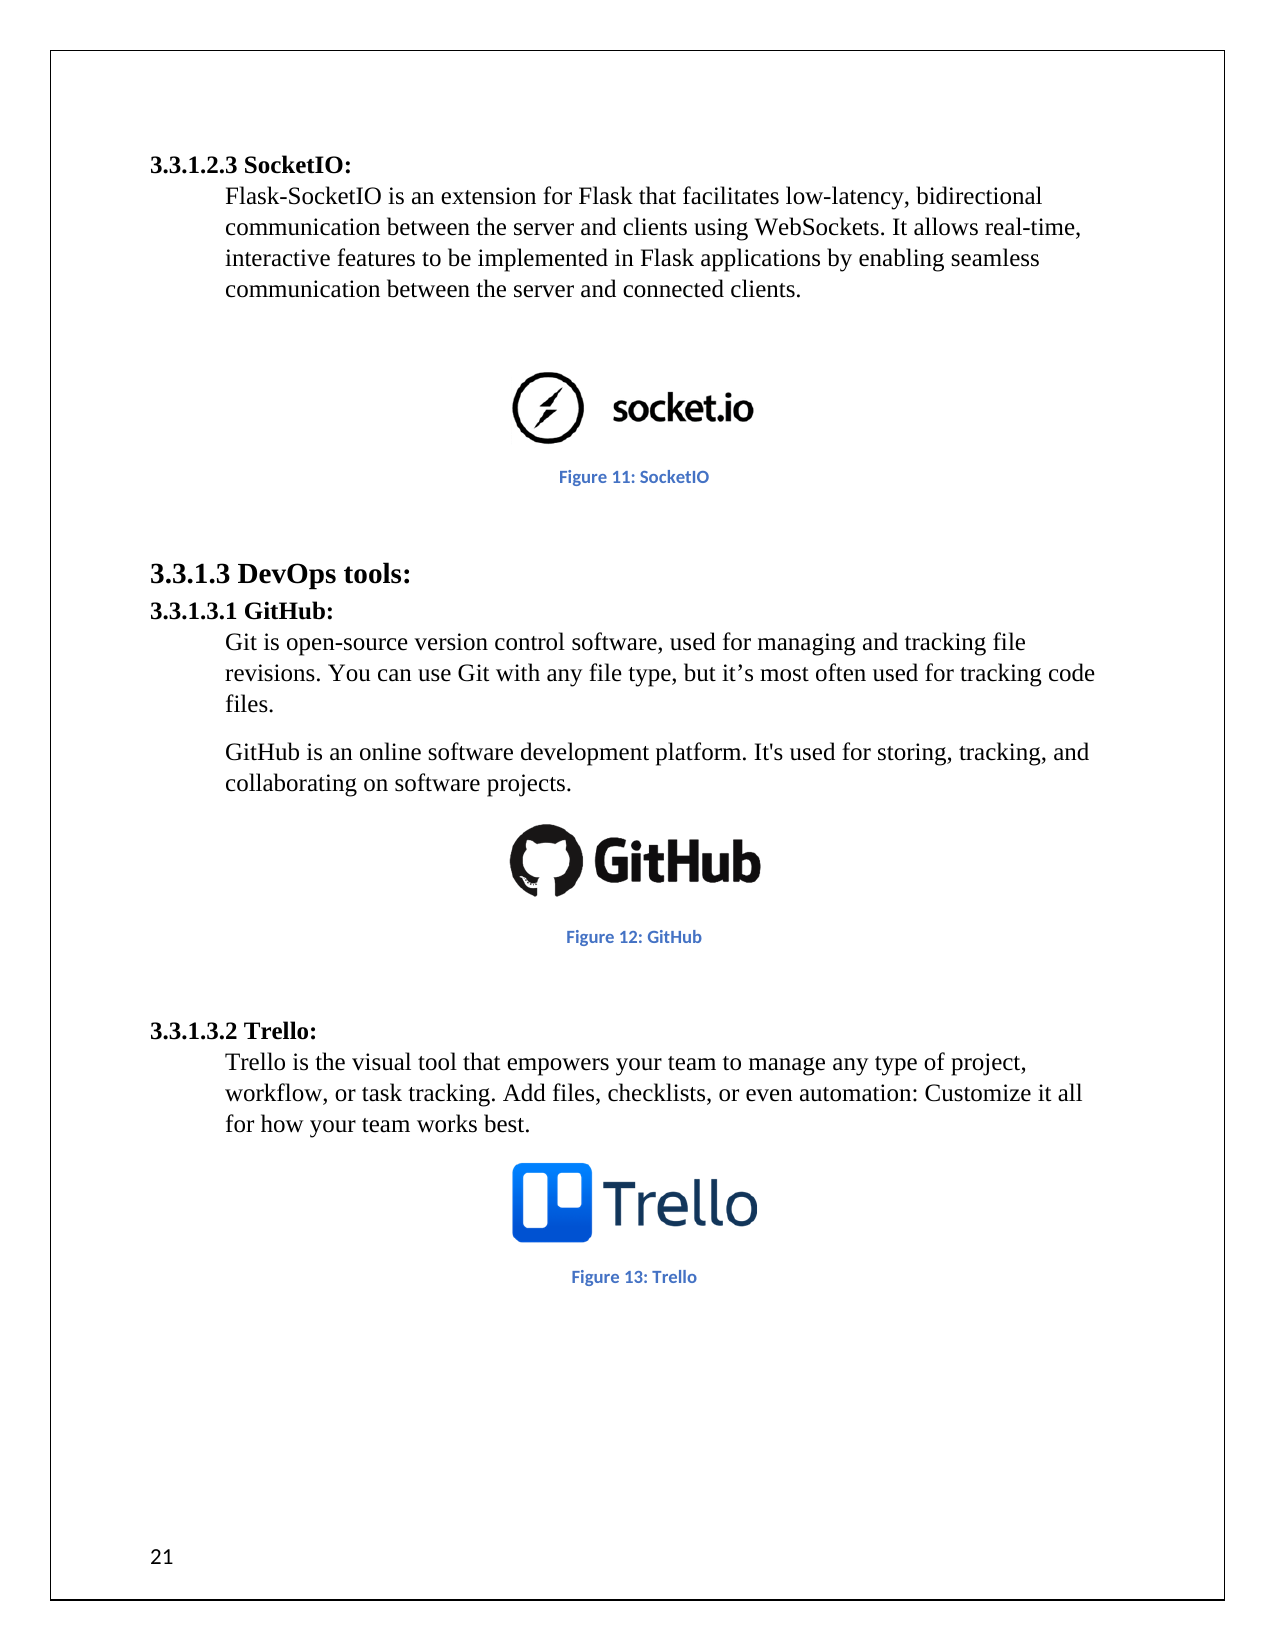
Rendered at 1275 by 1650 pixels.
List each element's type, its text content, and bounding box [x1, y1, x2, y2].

subtitle 3.3.1.3 DevOps tools: [150, 556, 1118, 590]
picture [493, 368, 775, 447]
text Flask-SocketIO is an extension for Flask that facilitates low-latency, bidirectional communication between the server and clients using WebSockets. It allows real-time, interactive features to be implemented in Flask applications by enabling seamless communication between the server and connected clients. [225, 181, 1118, 303]
text Figure 13: Trello [150, 1265, 1118, 1288]
subtitle 3.3.1.3.1 GitHub: [150, 596, 1118, 625]
text Trello is the visual tool that empowers your team to manage any type of project, workflow, or task tracking. Add files, checklists, or even automation: Customize it all for how your team works best. [225, 1047, 1118, 1138]
text GitHub is an online software development platform. It's used for storing, tracking, and collaborating on software projects. [225, 737, 1118, 797]
subtitle 3.3.1.3.2 Trello: [150, 1016, 1118, 1045]
text Figure 12: GitHub [150, 925, 1118, 948]
picture [491, 816, 777, 907]
text Git is open-source version control software, used for managing and tracking file revisions. You can use Git with any file type, but it’s most often used for tracking code files. [225, 627, 1118, 718]
subtitle 3.3.1.2.3 SocketIO: [150, 150, 1118, 179]
picture [511, 1156, 758, 1246]
text Figure 11: SocketIO [150, 466, 1118, 488]
